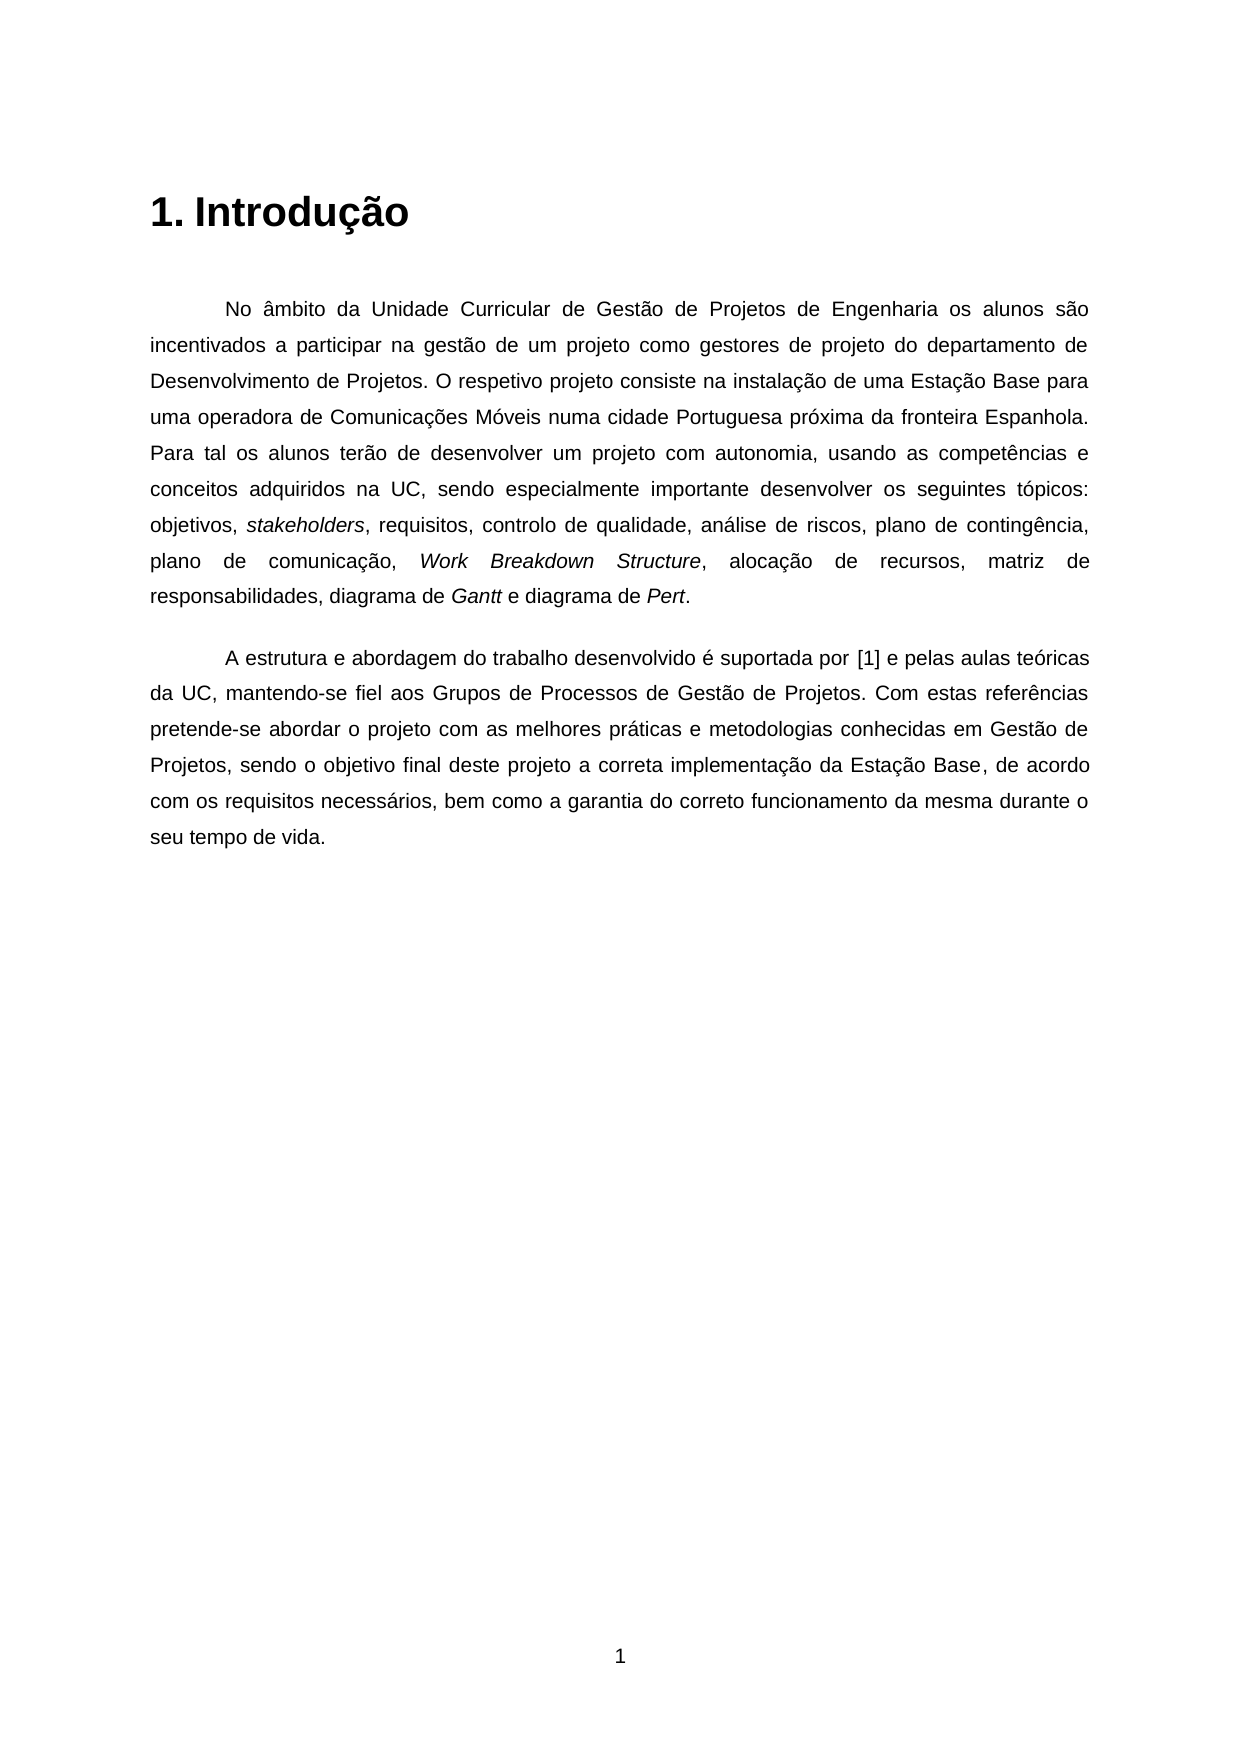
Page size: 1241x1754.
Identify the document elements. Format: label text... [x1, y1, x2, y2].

subtitle Introdução [150, 187, 1096, 235]
text No âmbito da Unidade Curricular de Gestão de Projetos de Engenharia os alunos são incentivados a participar na gestão de um projeto como gestores de projeto do departamento de Desenvolvimento de Projetos. O respetivo projeto consiste na instalação de uma Estação Base para uma operadora de Comunicações Móveis numa cidade Portuguesa próxima da fronteira Espanhola. Para tal os alunos terão de desenvolver um projeto com autonomia, usando as competências e conceitos adquiridos na UC, sendo especialmente importante desenvolver os seguintes tópicos: objetivos, stakeholders, requisitos, controlo de qualidade, análise de riscos, plano de contingência, plano de comunicação, Work Breakdown Structure, alocação de recursos, matriz de responsabilidades, diagrama de Gantt e diagrama de Pert. [150, 297, 1090, 608]
text A estrutura e abordagem do trabalho desenvolvido é suportada por e pelas aulas teóricas da UC, mantendo-se fiel aos Grupos de Processos de Gestão de Projetos. Com estas referências pretende-se abordar o projeto com as melhores práticas e metodologias conhecidas em Gestão de Projetos, sendo o objetivo final deste projeto a correta implementação da Estação Base, de acordo com os requisitos necessários, bem como a garantia do correto funcionamento da mesma durante o seu tempo de vida. [150, 645, 1090, 849]
